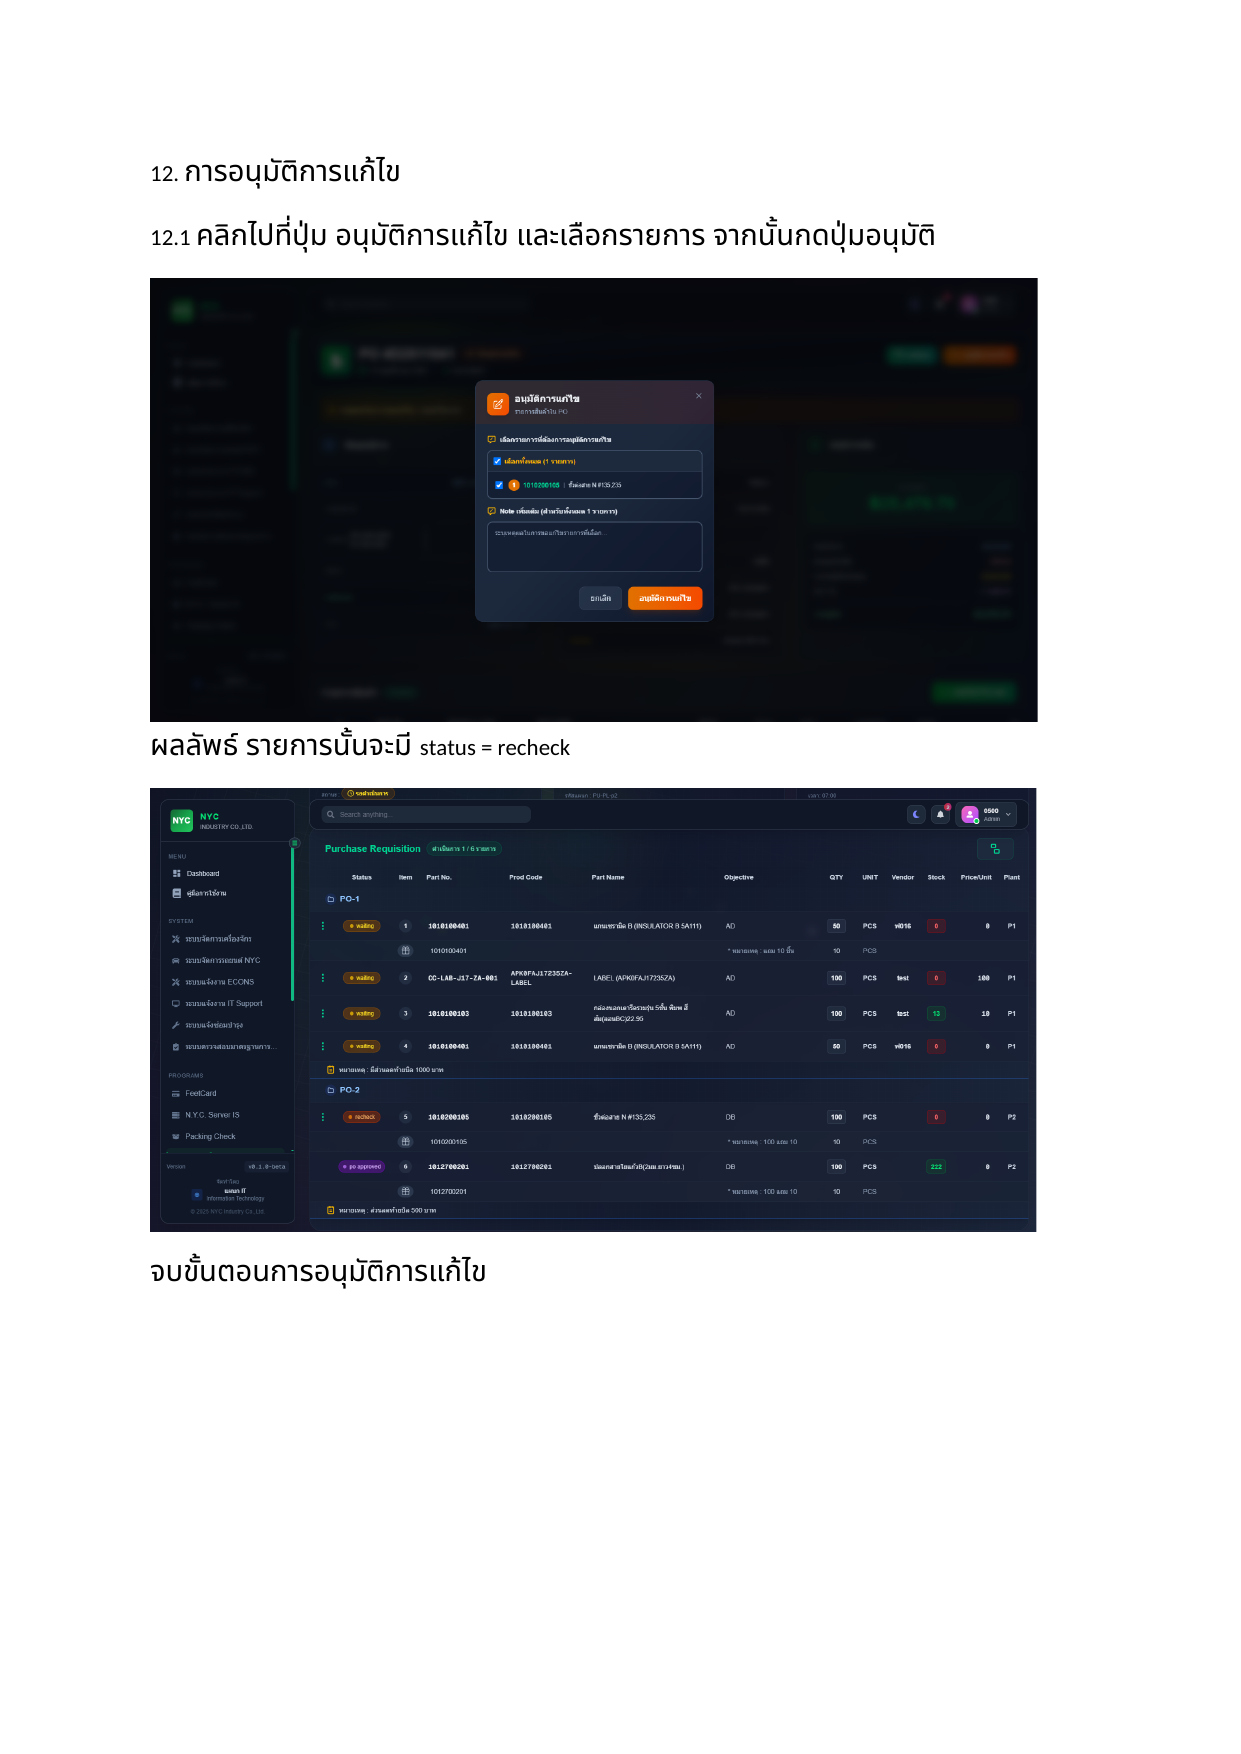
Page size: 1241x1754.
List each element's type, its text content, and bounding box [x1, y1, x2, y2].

text 12. การอนุมัติการแก้ไข [150, 150, 1090, 194]
text จบขั้นตอนการอนุมัติการแก้ไข [150, 1251, 1090, 1295]
text 12.1 คลิกไปที่ปุ่ม อนุมัติการแก้ไข และเลือกรายการ จากนั้นกดปุ่มอนุมัติ [150, 214, 1090, 258]
picture [150, 788, 1037, 1232]
picture [150, 278, 1038, 722]
